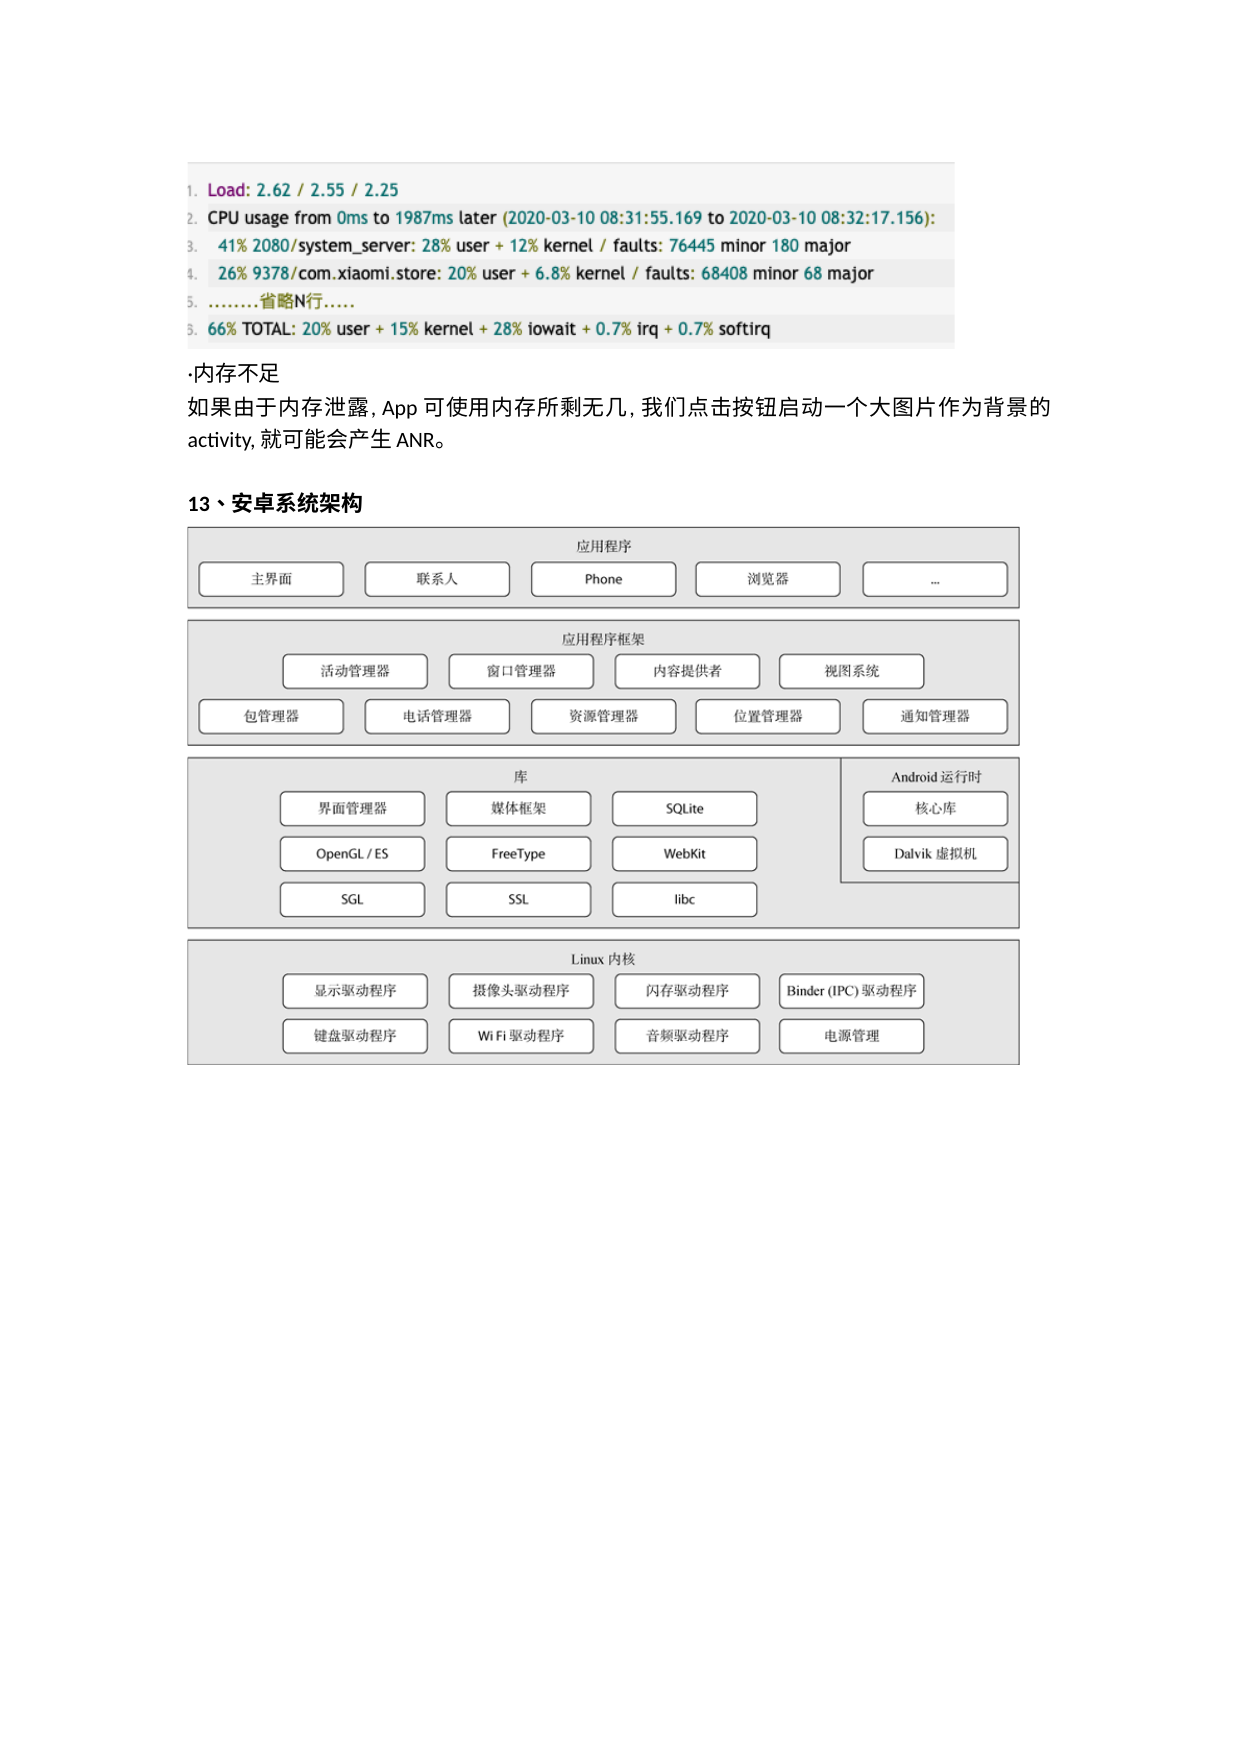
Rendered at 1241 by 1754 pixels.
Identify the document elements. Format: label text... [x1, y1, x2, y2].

text 如果由于内存泄露, App可使用内存所剩无几, 我们点击按钮启动一个大图片作为背景的activity, 就可能会产生ANR。 [187, 389, 1053, 454]
list 安卓系统架构 [187, 487, 1053, 519]
list ·内存不足 [187, 357, 1053, 389]
picture [187, 526, 1020, 1065]
picture [187, 162, 955, 349]
